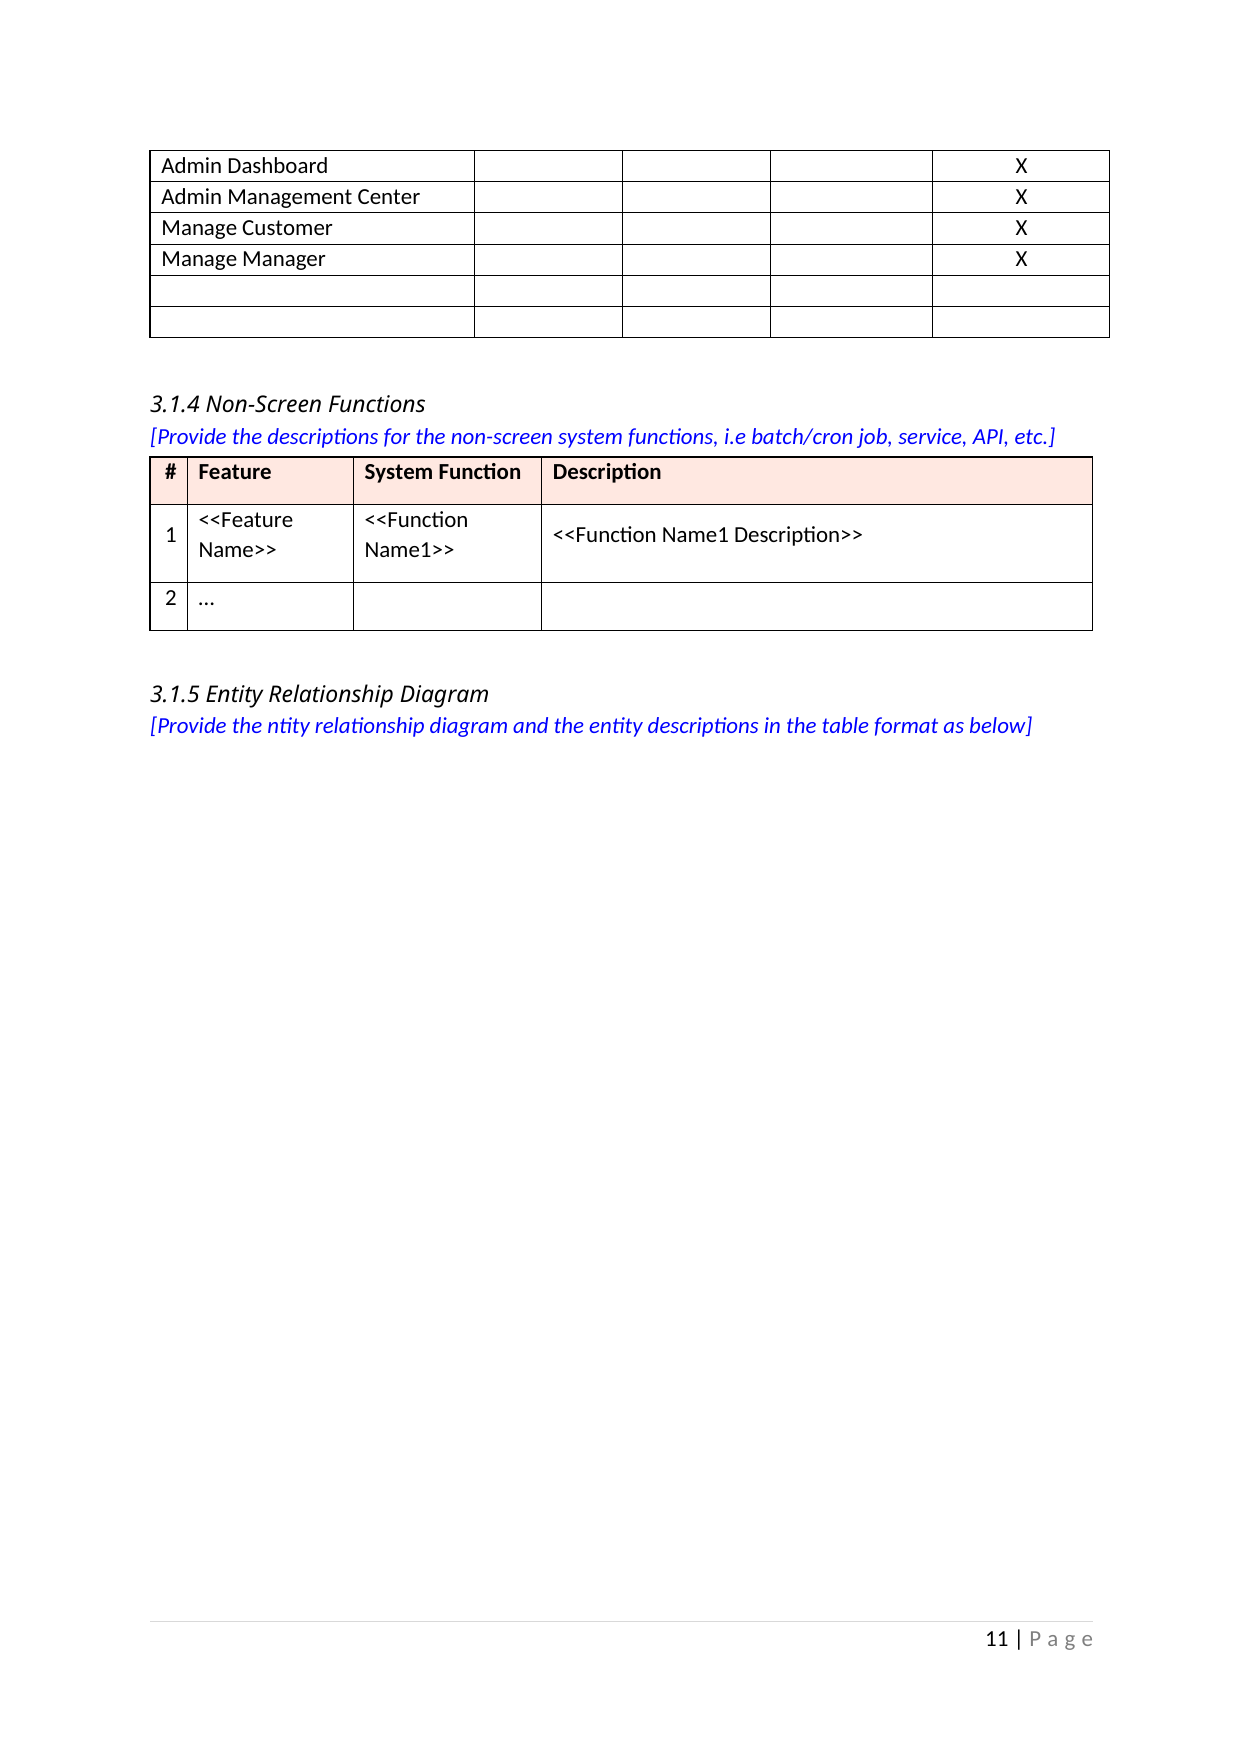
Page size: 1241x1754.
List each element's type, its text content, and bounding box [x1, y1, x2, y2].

table_cell [771, 276, 932, 306]
table_cell … [188, 583, 353, 630]
text [Provide the ntity relationship diagram and the entity descriptions in the table format as below] [150, 712, 1093, 740]
table_cell [354, 583, 541, 630]
table_cell X [933, 151, 1109, 181]
table_cell [933, 307, 1109, 337]
table_cell Manage Manager [151, 245, 474, 274]
table_cell [623, 213, 770, 243]
table_cell <<Feature Name>> [188, 505, 353, 582]
table_cell Admin Management Center [151, 182, 474, 212]
table_header Feature [188, 458, 353, 504]
table_cell [475, 151, 622, 181]
table_header System Function [354, 458, 541, 504]
table_cell [151, 276, 474, 306]
table_cell 1 [151, 505, 187, 582]
table_cell [475, 245, 622, 274]
table_cell [771, 307, 932, 337]
subtitle 3.1.5 Entity Relationship Diagram [150, 678, 1093, 709]
table_cell [771, 151, 932, 181]
table_cell Admin Dashboard [151, 151, 474, 181]
subtitle 3.1.4 Non-Screen Functions [150, 388, 1093, 419]
table_cell [623, 182, 770, 212]
table_cell [933, 276, 1109, 306]
table_cell X [933, 245, 1109, 274]
table_cell [475, 276, 622, 306]
table_cell 2 [151, 583, 187, 630]
table_cell [475, 307, 622, 337]
table_cell [771, 182, 932, 212]
table_header Description [542, 458, 1092, 504]
table_cell [151, 307, 474, 337]
table_cell [623, 245, 770, 274]
table_cell <<Function Name1 Description>> [542, 505, 1092, 582]
table_cell [623, 307, 770, 337]
table_cell <<Function Name1>> [354, 505, 541, 582]
table_header # [151, 458, 187, 504]
table_cell [771, 245, 932, 274]
table_cell [623, 151, 770, 181]
table_cell [475, 213, 622, 243]
table_cell [771, 213, 932, 243]
table_cell Manage Customer [151, 213, 474, 243]
table_cell X [933, 182, 1109, 212]
table_cell [542, 583, 1092, 630]
text [Provide the descriptions for the non-screen system functions, i.e batch/cron job, service, API, etc.] [150, 422, 1093, 450]
table_cell [623, 276, 770, 306]
table_cell [475, 182, 622, 212]
table_cell X [933, 213, 1109, 243]
